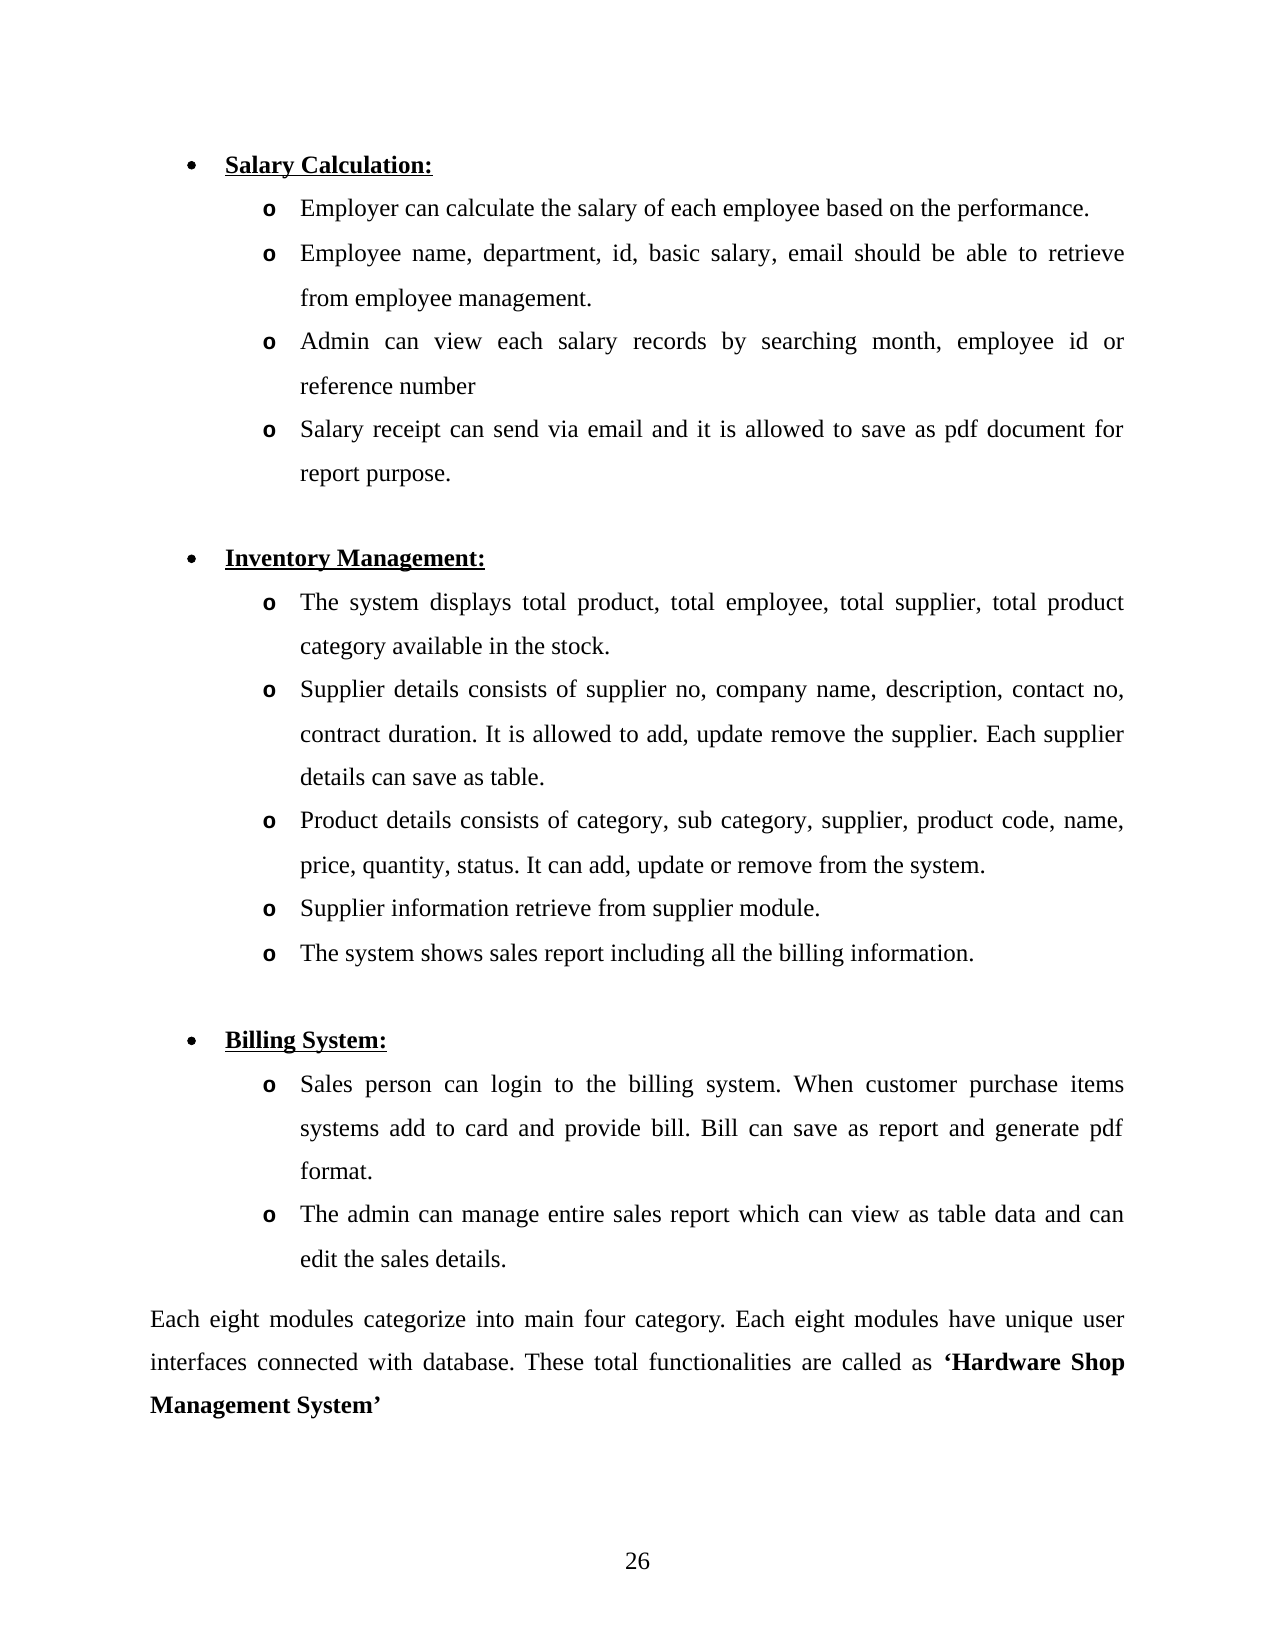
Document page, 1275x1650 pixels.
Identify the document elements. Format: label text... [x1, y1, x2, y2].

list Salary receipt can send via email and it is allowed to save as pdf document for report purpose. [262, 414, 1125, 487]
text Each eight modules categorize into main four category. Each eight modules have unique user interfaces connected with database. These total functionalities are called as ‘Hardware Shop Management System’ [150, 1304, 1125, 1419]
list Product details consists of category, sub category, supplier, product code, name, price, quantity, status. It can add, update or remove from the system. [262, 805, 1125, 878]
list The system displays total product, total employee, total supplier, total product category available in the stock. [262, 587, 1125, 660]
list The admin can manage entire sales report which can view as table data and can edit the sales details. [262, 1199, 1125, 1273]
list Employee name, department, id, basic salary, email should be able to retrieve from employee management. [262, 238, 1125, 312]
list Sales person can login to the billing system. When customer purchase items systems add to card and provide bill. Bill can save as report and generate pdf format. [262, 1069, 1125, 1185]
list Supplier information retrieve from supplier module. [262, 893, 1125, 923]
list Supplier details consists of supplier no, company name, description, contact no, contract duration. It is allowed to add, update remove the supplier. Each supplier details can save as table. [262, 674, 1125, 791]
list The system shows sales report including all the billing information. [262, 938, 1125, 968]
list Employer can calculate the salary of each employee based on the performance. [262, 193, 1125, 223]
list Billing System: [187, 1026, 1125, 1054]
list Admin can view each salary records by searching month, employee id or reference number [262, 326, 1125, 399]
list Inventory Management: [187, 543, 1125, 572]
list Salary Calculation: [187, 150, 1125, 179]
